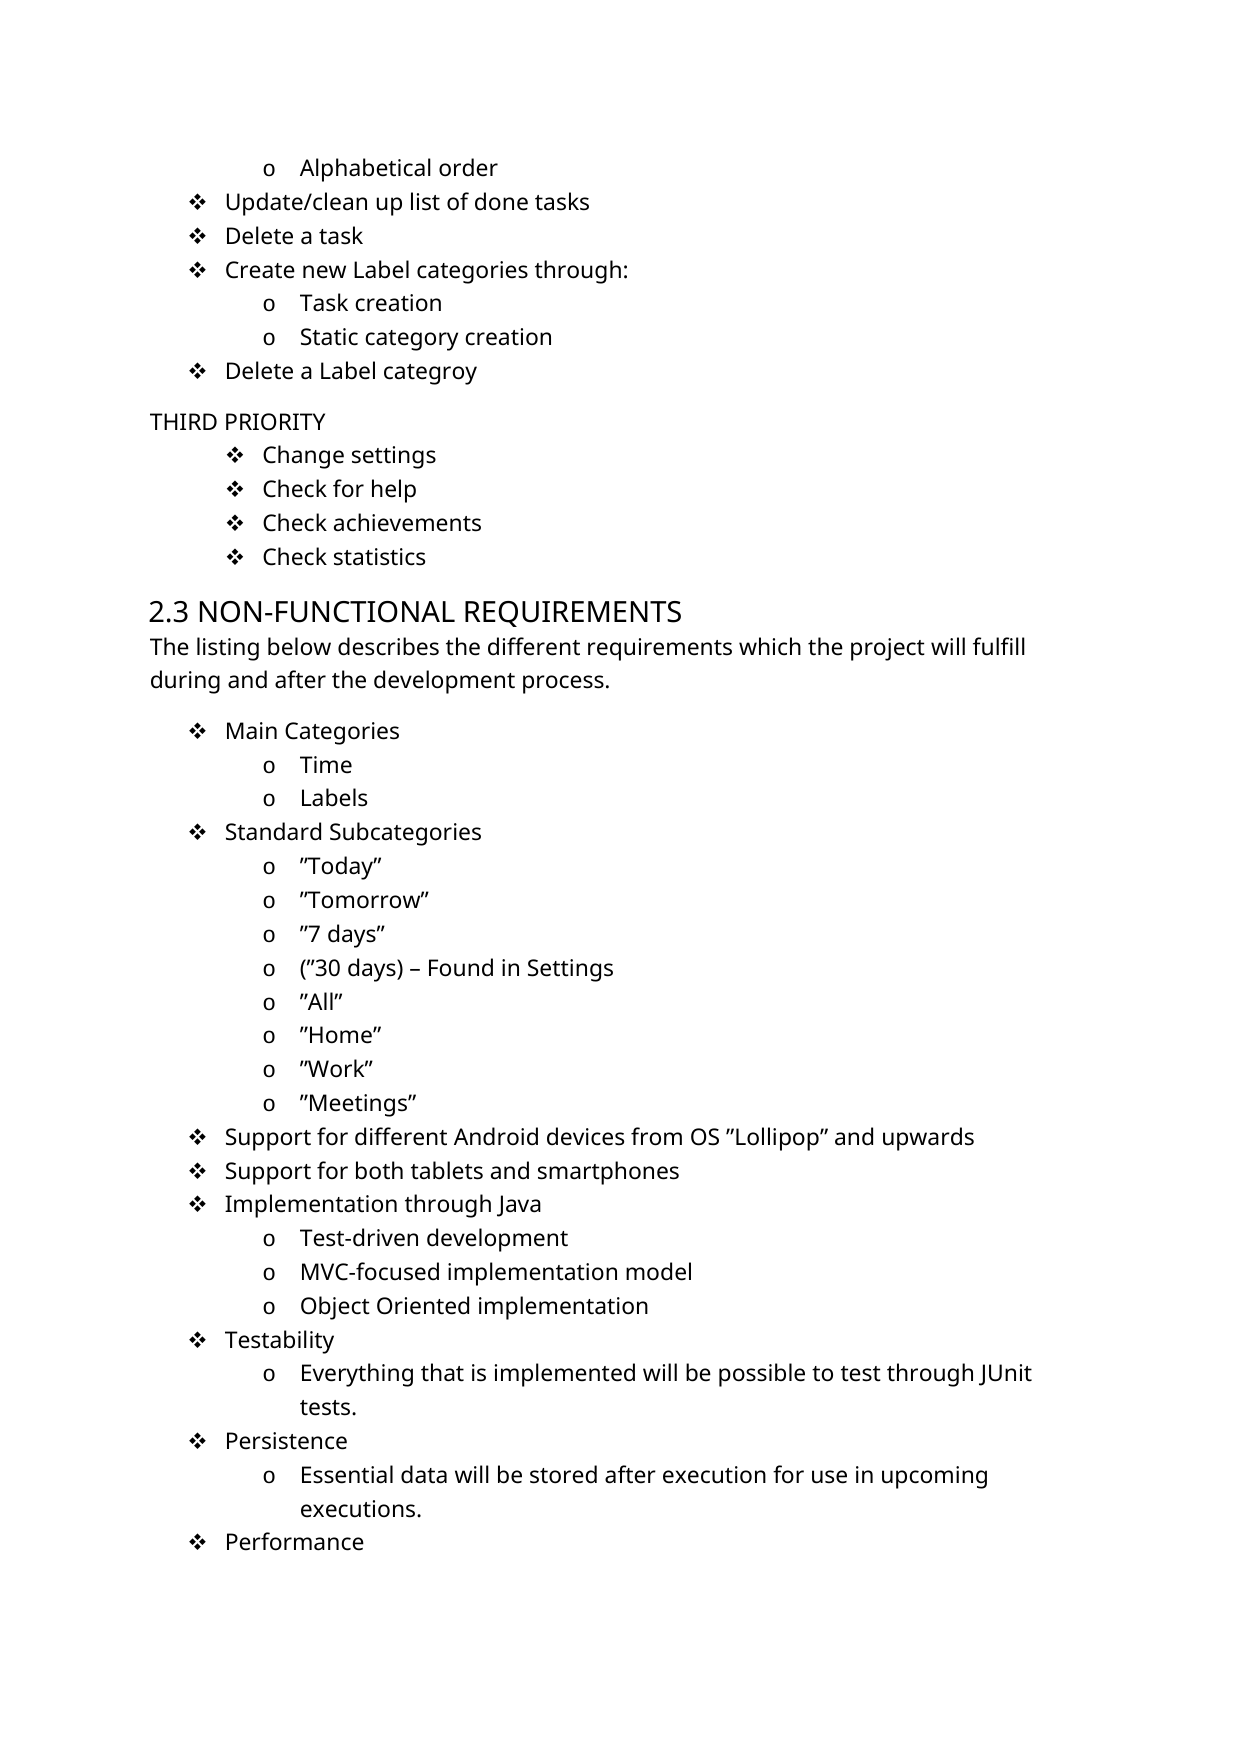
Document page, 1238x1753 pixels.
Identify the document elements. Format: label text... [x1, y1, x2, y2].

list ”Tomorrow” [262, 884, 1086, 915]
list Delete a task [187, 220, 1086, 251]
subtitle 2.3 Non-functional requirements [148, 591, 1086, 631]
list Create new Label categories through: [187, 254, 1086, 285]
list Everything that is implemented will be possible to test through JUnit tests. [262, 1357, 1086, 1422]
list Update/clean up list of done tasks [187, 186, 1086, 217]
list Main Categories [187, 715, 1086, 746]
list Alphabetical order [262, 152, 1086, 184]
list Support for both tablets and smartphones [187, 1154, 1086, 1186]
list Static category creation [262, 321, 1086, 353]
list Object Oriented implementation [262, 1290, 1086, 1321]
list Persistence [187, 1425, 1086, 1456]
subtitle Third priority [149, 406, 1086, 437]
list Labels [262, 782, 1086, 814]
list ”Home” [262, 1019, 1086, 1051]
list Time [262, 748, 1086, 780]
list ”Today” [262, 850, 1086, 881]
list Support for different Android devices from OS ”Lollipop” and upwards [187, 1121, 1086, 1152]
list Performance [187, 1526, 1086, 1558]
list ”Meetings” [262, 1087, 1086, 1118]
list Delete a Label categroy [187, 355, 1086, 386]
list Check achievements [224, 507, 1086, 538]
list Change settings [224, 439, 1086, 471]
list Testability [187, 1324, 1086, 1355]
list Task creation [262, 287, 1086, 319]
list Check for help [224, 473, 1086, 504]
text The listing below describes the different requirements which the project will fulfill during and after the development process. [149, 631, 1086, 696]
list Check statistics [224, 541, 1086, 572]
list MVC-focused implementation model [262, 1256, 1086, 1287]
list Test-driven development [262, 1222, 1086, 1253]
list Standard Subcategories [187, 816, 1086, 847]
list ”7 days” [262, 918, 1086, 949]
list ”Work” [262, 1053, 1086, 1084]
list (”30 days) – Found in Settings [262, 952, 1086, 983]
list Implementation through Java [187, 1188, 1086, 1219]
list ”All” [262, 985, 1086, 1017]
list Essential data will be stored after execution for use in upcoming executions. [262, 1459, 1086, 1524]
